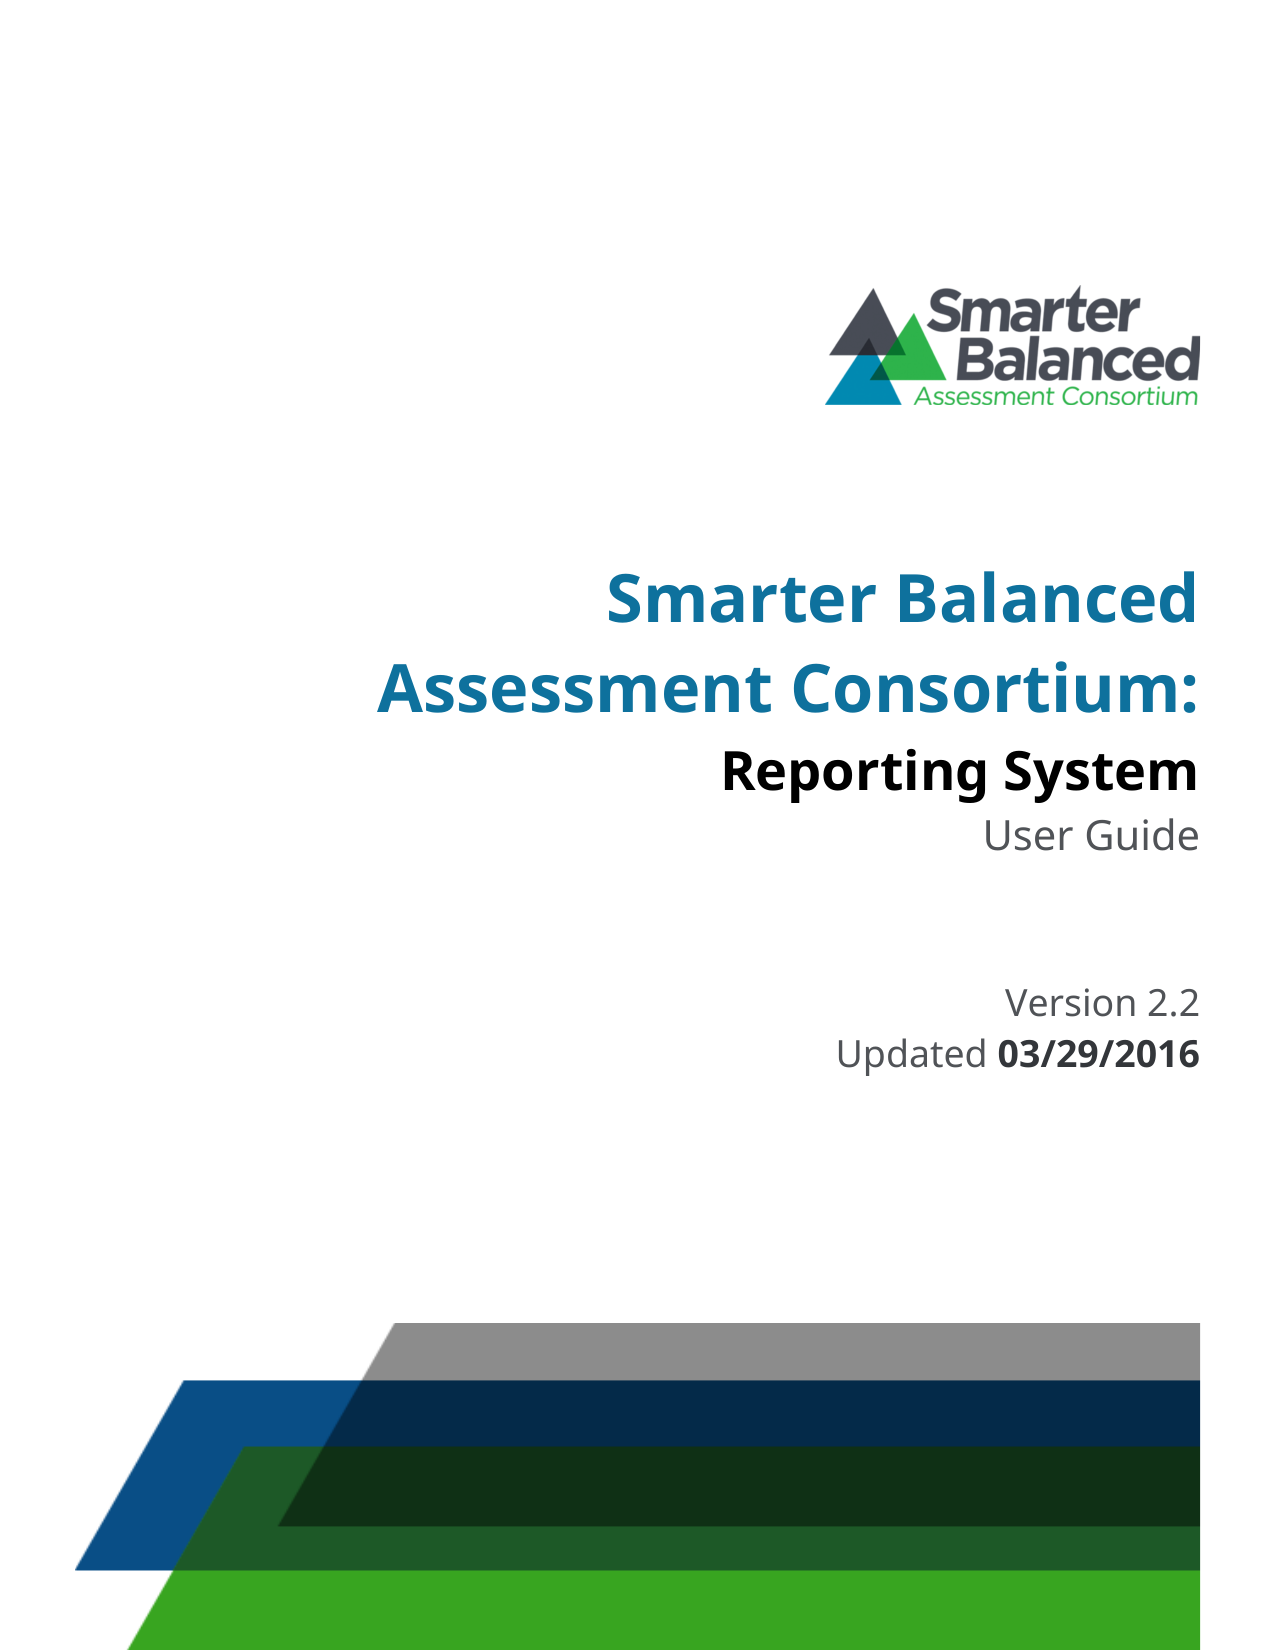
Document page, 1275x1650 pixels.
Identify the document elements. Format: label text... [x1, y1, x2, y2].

text Assessment Consortium: [75, 642, 1200, 732]
picture [825, 285, 1200, 405]
picture [75, 1323, 1200, 1650]
text User Guide [75, 806, 1200, 863]
text Updated 03/29/2016 [75, 1027, 1200, 1078]
text Version 2.2 [75, 976, 1200, 1027]
text Reporting System [75, 732, 1200, 806]
text Smarter Balanced [75, 551, 1200, 642]
